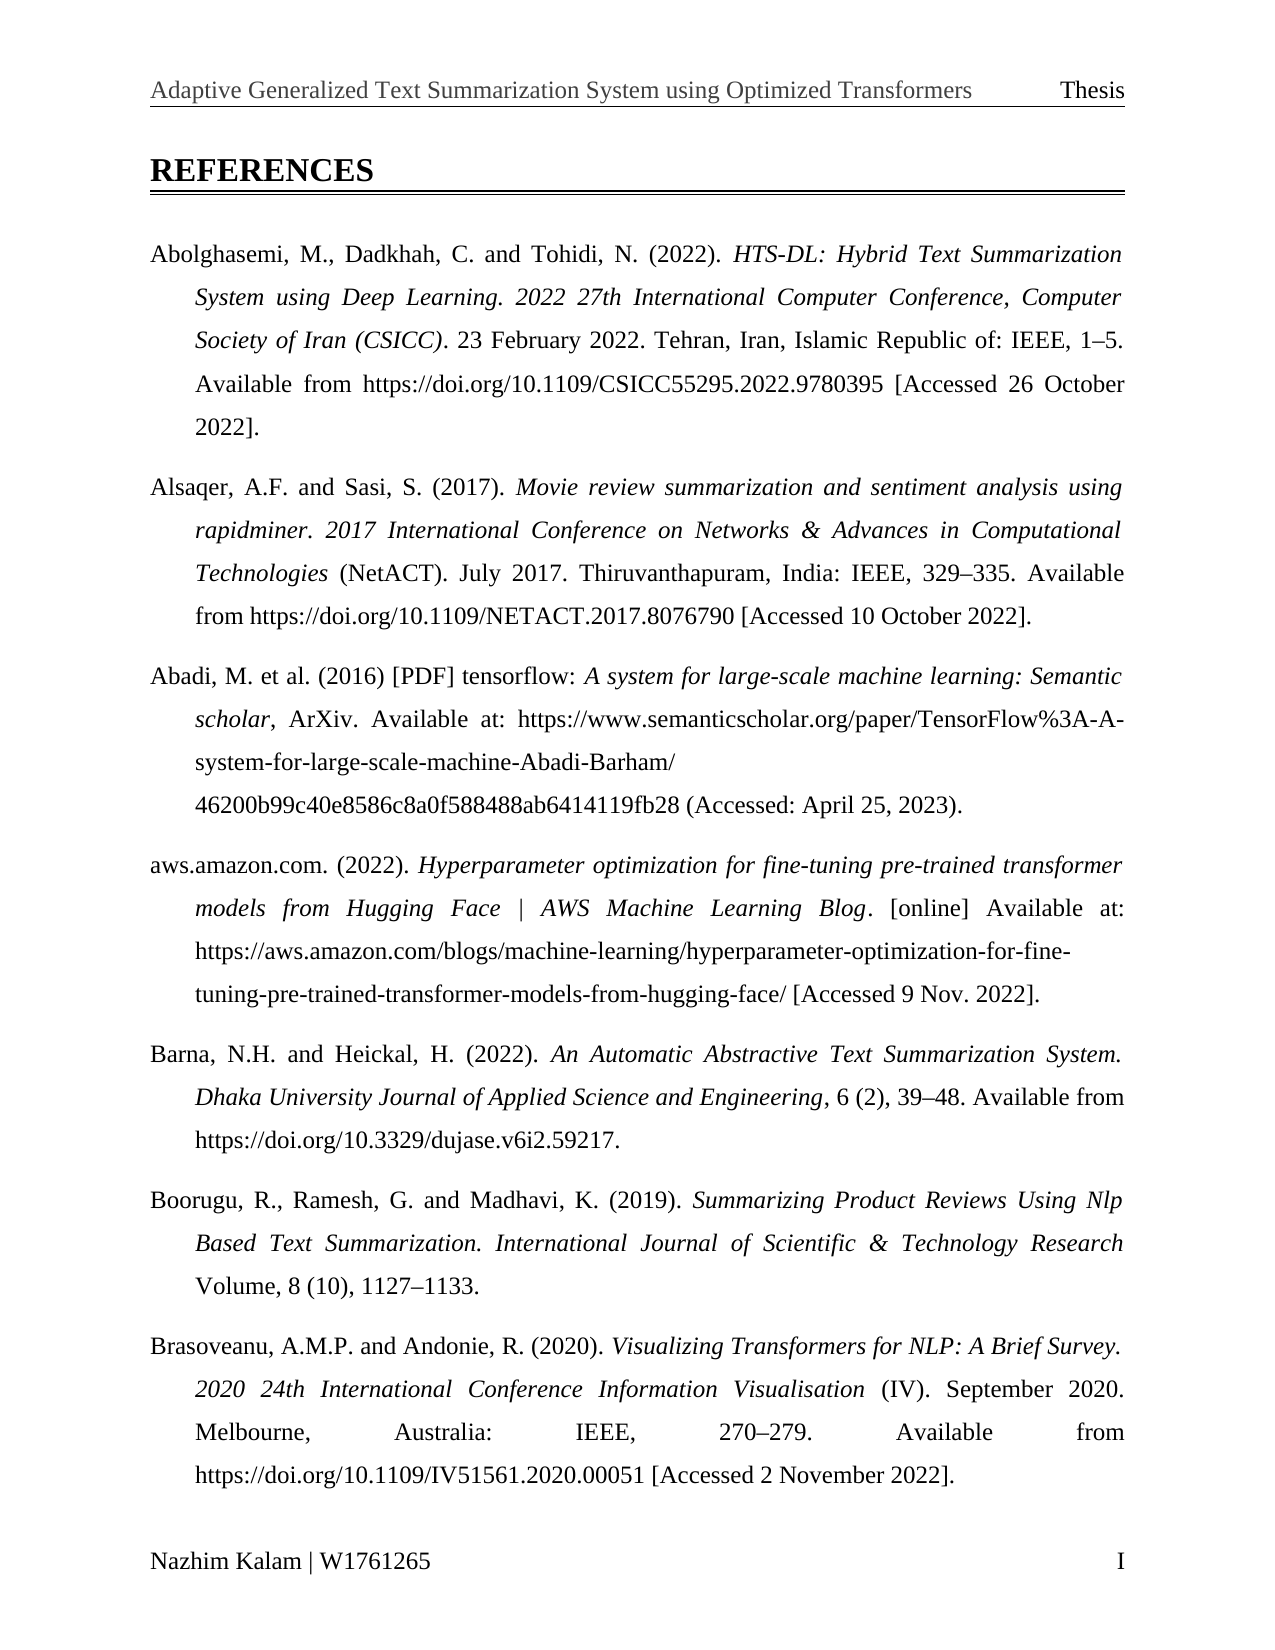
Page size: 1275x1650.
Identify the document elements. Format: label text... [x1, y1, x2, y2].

text aws.amazon.com. (2022). Hyperparameter optimization for fine-tuning pre-trained transformer models from Hugging Face | AWS Machine Learning Blog. [online] Available at: https://aws.amazon.com/blogs/machine-learning/hyperparameter-optimization-for-fine-tuning-pre-trained-transformer-models-from-hugging-face/ [Accessed 9 Nov. 2022]. [150, 850, 1125, 1008]
text Abadi, M. et al. (2016) [PDF] tensorflow: A system for large-scale machine learning: Semantic scholar, ArXiv. Available at: https://www.semanticscholar.org/paper/TensorFlow%3A-A-system-for-large-scale-machine-Abadi-Barham/46200b99c40e8586c8a0f588488ab6414119fb28 (Accessed: April 25, 2023). [150, 661, 1125, 819]
text Boorugu, R., Ramesh, G. and Madhavi, K. (2019). Summarizing Product Reviews Using Nlp Based Text Summarization. International Journal of Scientific & Technology Research Volume, 8 (10), 1127–1133. [150, 1185, 1125, 1300]
text Barna, N.H. and Heickal, H. (2022). An Automatic Abstractive Text Summarization System. Dhaka University Journal of Applied Science and Engineering, 6 (2), 39–48. Available from https://doi.org/10.3329/dujase.v6i2.59217. [150, 1039, 1125, 1154]
text Alsaqer, A.F. and Sasi, S. (2017). Movie review summarization and sentiment analysis using rapidminer. 2017 International Conference on Networks & Advances in Computational Technologies (NetACT). July 2017. Thiruvanthapuram, India: IEEE, 329–335. Available from https://doi.org/10.1109/NETACT.2017.8076790 [Accessed 10 October 2022]. [150, 472, 1125, 630]
subtitle REFERENCES [150, 150, 1125, 190]
text Abolghasemi, M., Dadkhah, C. and Tohidi, N. (2022). HTS-DL: Hybrid Text Summarization System using Deep Learning. 2022 27th International Computer Conference, Computer Society of Iran (CSICC). 23 February 2022. Tehran, Iran, Islamic Republic of: IEEE, 1–5. Available from https://doi.org/10.1109/CSICC55295.2022.9780395 [Accessed 26 October 2022]. [150, 239, 1125, 441]
text Brasoveanu, A.M.P. and Andonie, R. (2020). Visualizing Transformers for NLP: A Brief Survey. 2020 24th International Conference Information Visualisation (IV). September 2020. Melbourne, Australia: IEEE, 270–279. Available from https://doi.org/10.1109/IV51561.2020.00051 [Accessed 2 November 2022]. [150, 1331, 1125, 1489]
